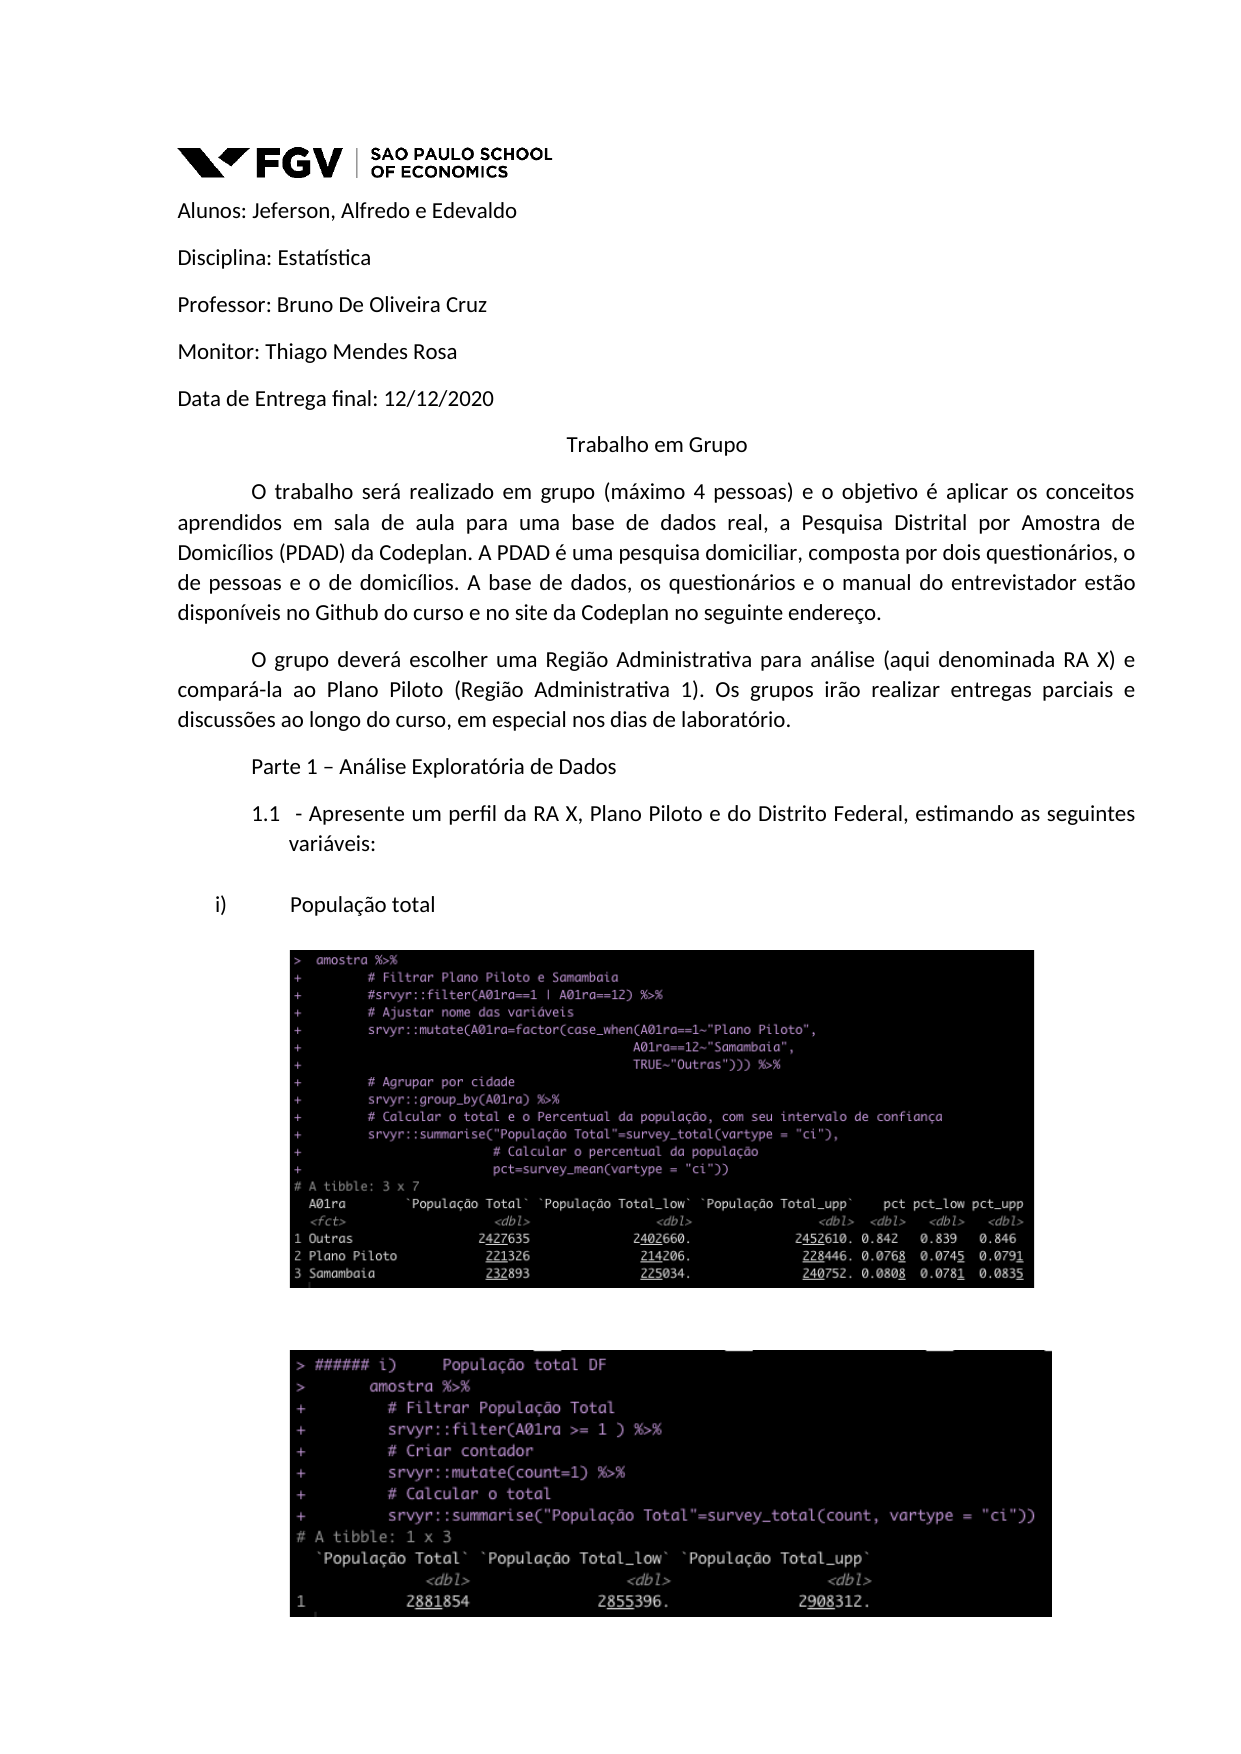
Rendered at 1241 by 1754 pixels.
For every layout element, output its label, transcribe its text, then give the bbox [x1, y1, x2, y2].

text Alunos: Jeferson, Alfredo e Edevaldo [177, 196, 1137, 224]
text O grupo deverá escolher uma Região Administrativa para análise (aqui denominada RA X) e compará-la ao Plano Piloto (Região Administrativa 1). Os grupos irão realizar entregas parciais e discussões ao longo do curso, em especial nos dias de laboratório. [177, 645, 1137, 734]
text Disciplina: Estatística [177, 243, 1137, 271]
picture [289, 950, 1035, 1288]
list População total [215, 890, 1137, 918]
list - Apresente um perfil da RA X, Plano Piloto e do Distrito Federal, estimando as seguintes variáveis: [251, 799, 1137, 858]
picture [177, 147, 553, 178]
text Professor: Bruno De Oliveira Cruz [177, 290, 1137, 318]
picture [289, 1350, 1052, 1617]
text Trabalho em Grupo [177, 431, 1137, 459]
text Data de Entrega final: 12/12/2020 [177, 384, 1137, 412]
text Parte 1 – Análise Exploratória de Dados [177, 752, 1137, 781]
text Monitor: Thiago Mendes Rosa [177, 337, 1137, 365]
text O trabalho será realizado em grupo (máximo 4 pessoas) e o objetivo é aplicar os conceitos aprendidos em sala de aula para uma base de dados real, a Pesquisa Distrital por Amostra de Domicílios (PDAD) da Codeplan. A PDAD é uma pesquisa domiciliar, composta por dois questionários, o de pessoas e o de domicílios. A base de dados, os questionários e o manual do entrevistador estão disponíveis no Github do curso e no site da Codeplan no seguinte endereço. [177, 477, 1137, 626]
